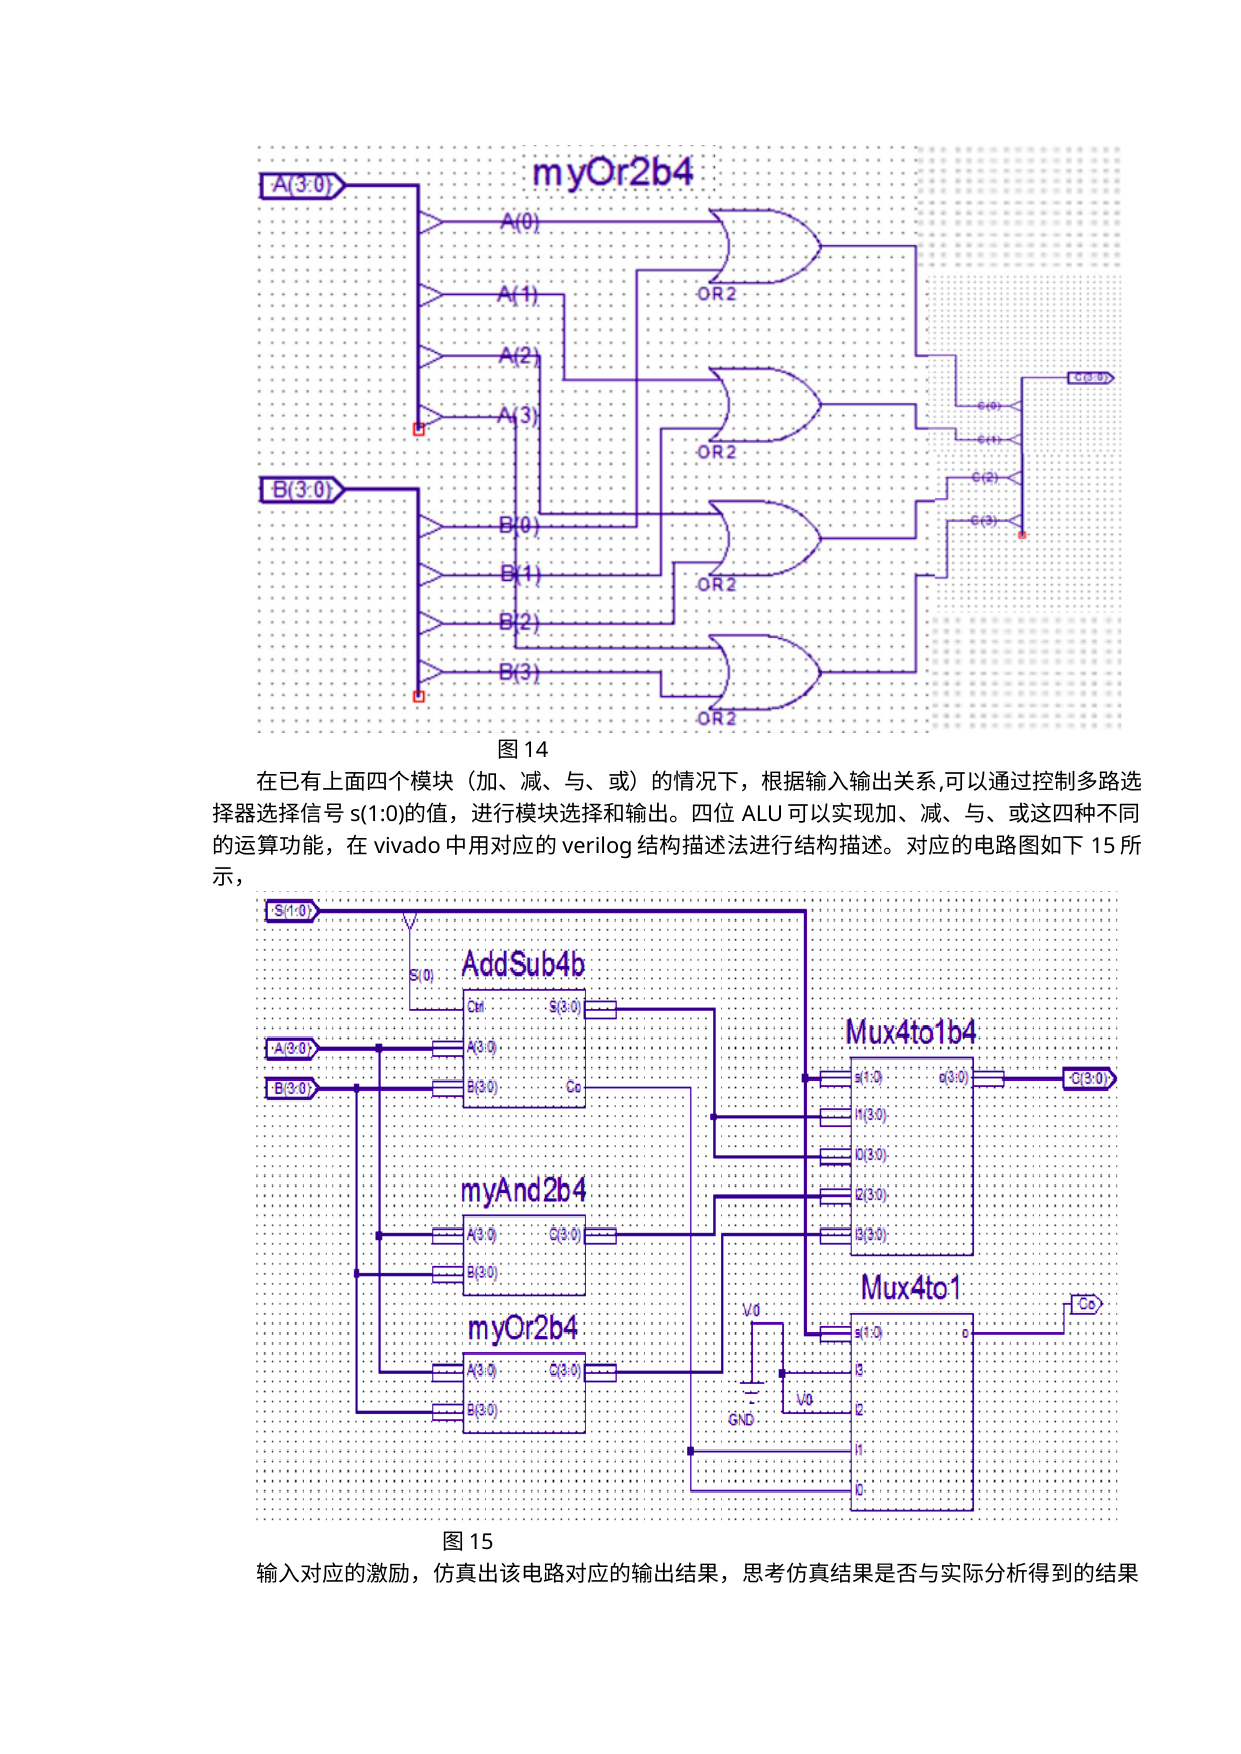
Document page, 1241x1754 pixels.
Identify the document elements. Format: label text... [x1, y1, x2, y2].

picture [256, 145, 1122, 733]
list 图15 [212, 1524, 1142, 1556]
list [212, 1556, 1142, 1587]
picture [256, 891, 1122, 1524]
list 图14 [212, 732, 1142, 764]
list 在已有上面四个模块（加、减、与、或）的情况下，根据输入输出关系,可以通过控制多路选择器选择信号s(1:0)的值，进行模块选择和输出。四位ALU可以实现加、减、与、或这四种不同的运算功能，在vivado中用对应的verilog结构描述法进行结构描述。对应的电路图如下15所示， [212, 764, 1142, 891]
